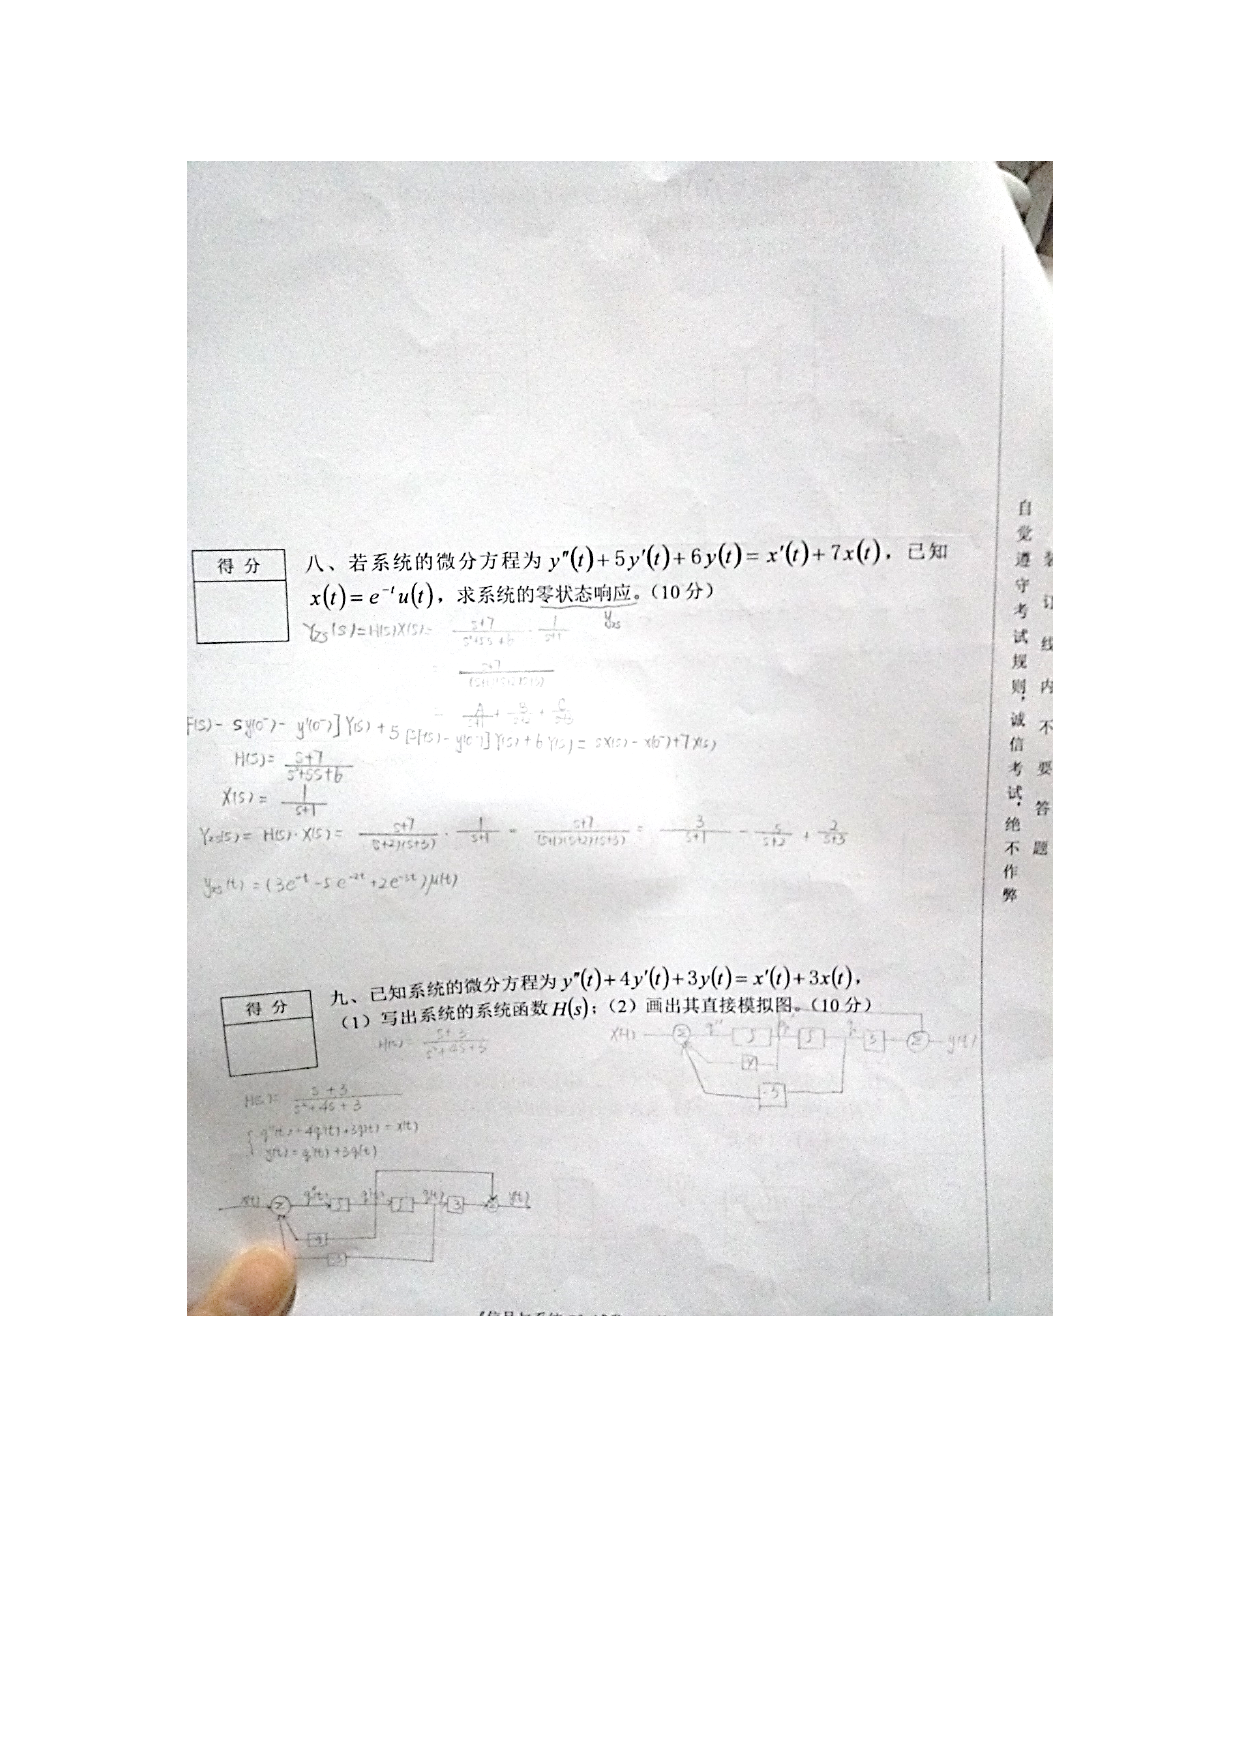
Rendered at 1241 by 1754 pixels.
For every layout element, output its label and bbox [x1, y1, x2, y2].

picture [187, 161, 1053, 1316]
